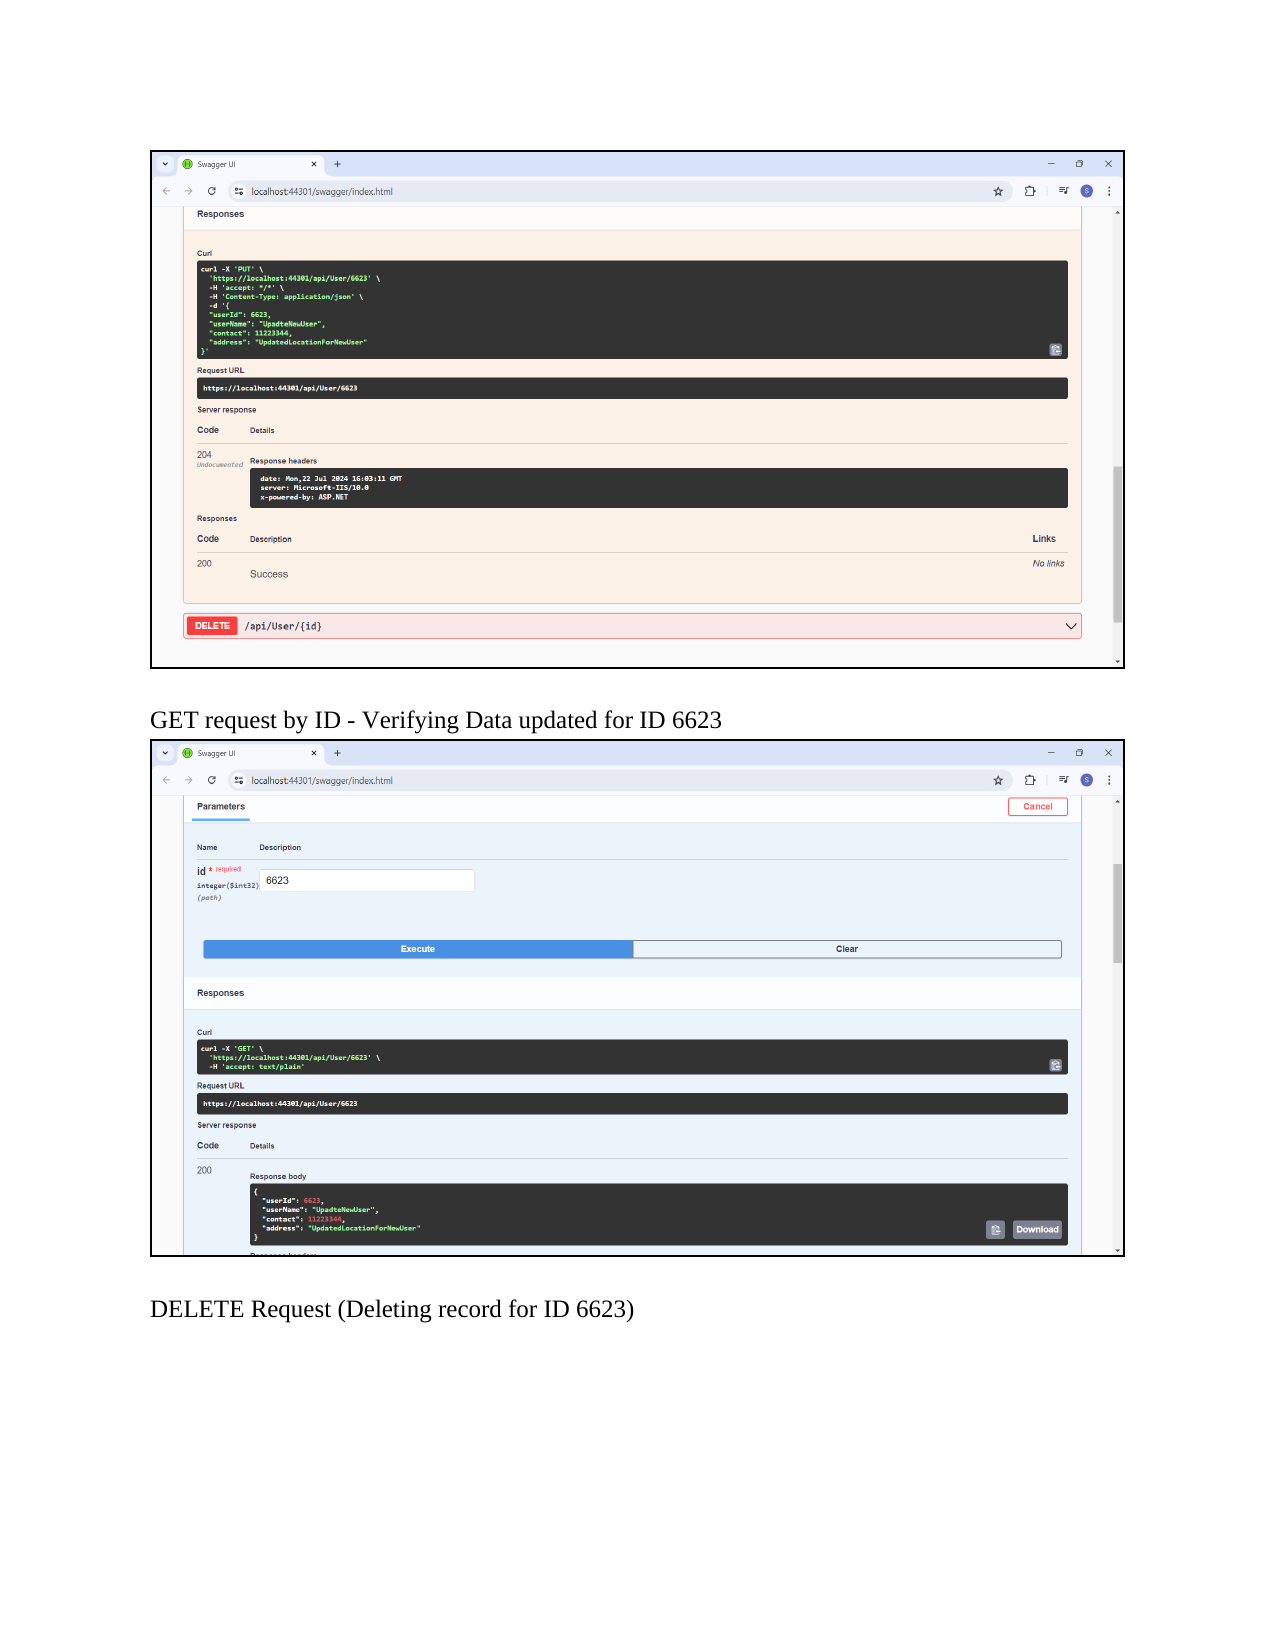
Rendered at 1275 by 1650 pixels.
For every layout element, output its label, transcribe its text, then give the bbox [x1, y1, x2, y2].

text DELETE Request (Deleting record for ID 6623) [150, 1294, 1125, 1323]
picture [152, 741, 1123, 1255]
picture [152, 152, 1123, 667]
text GET request by ID - Verifying Data updated for ID 6623 [150, 706, 1125, 734]
